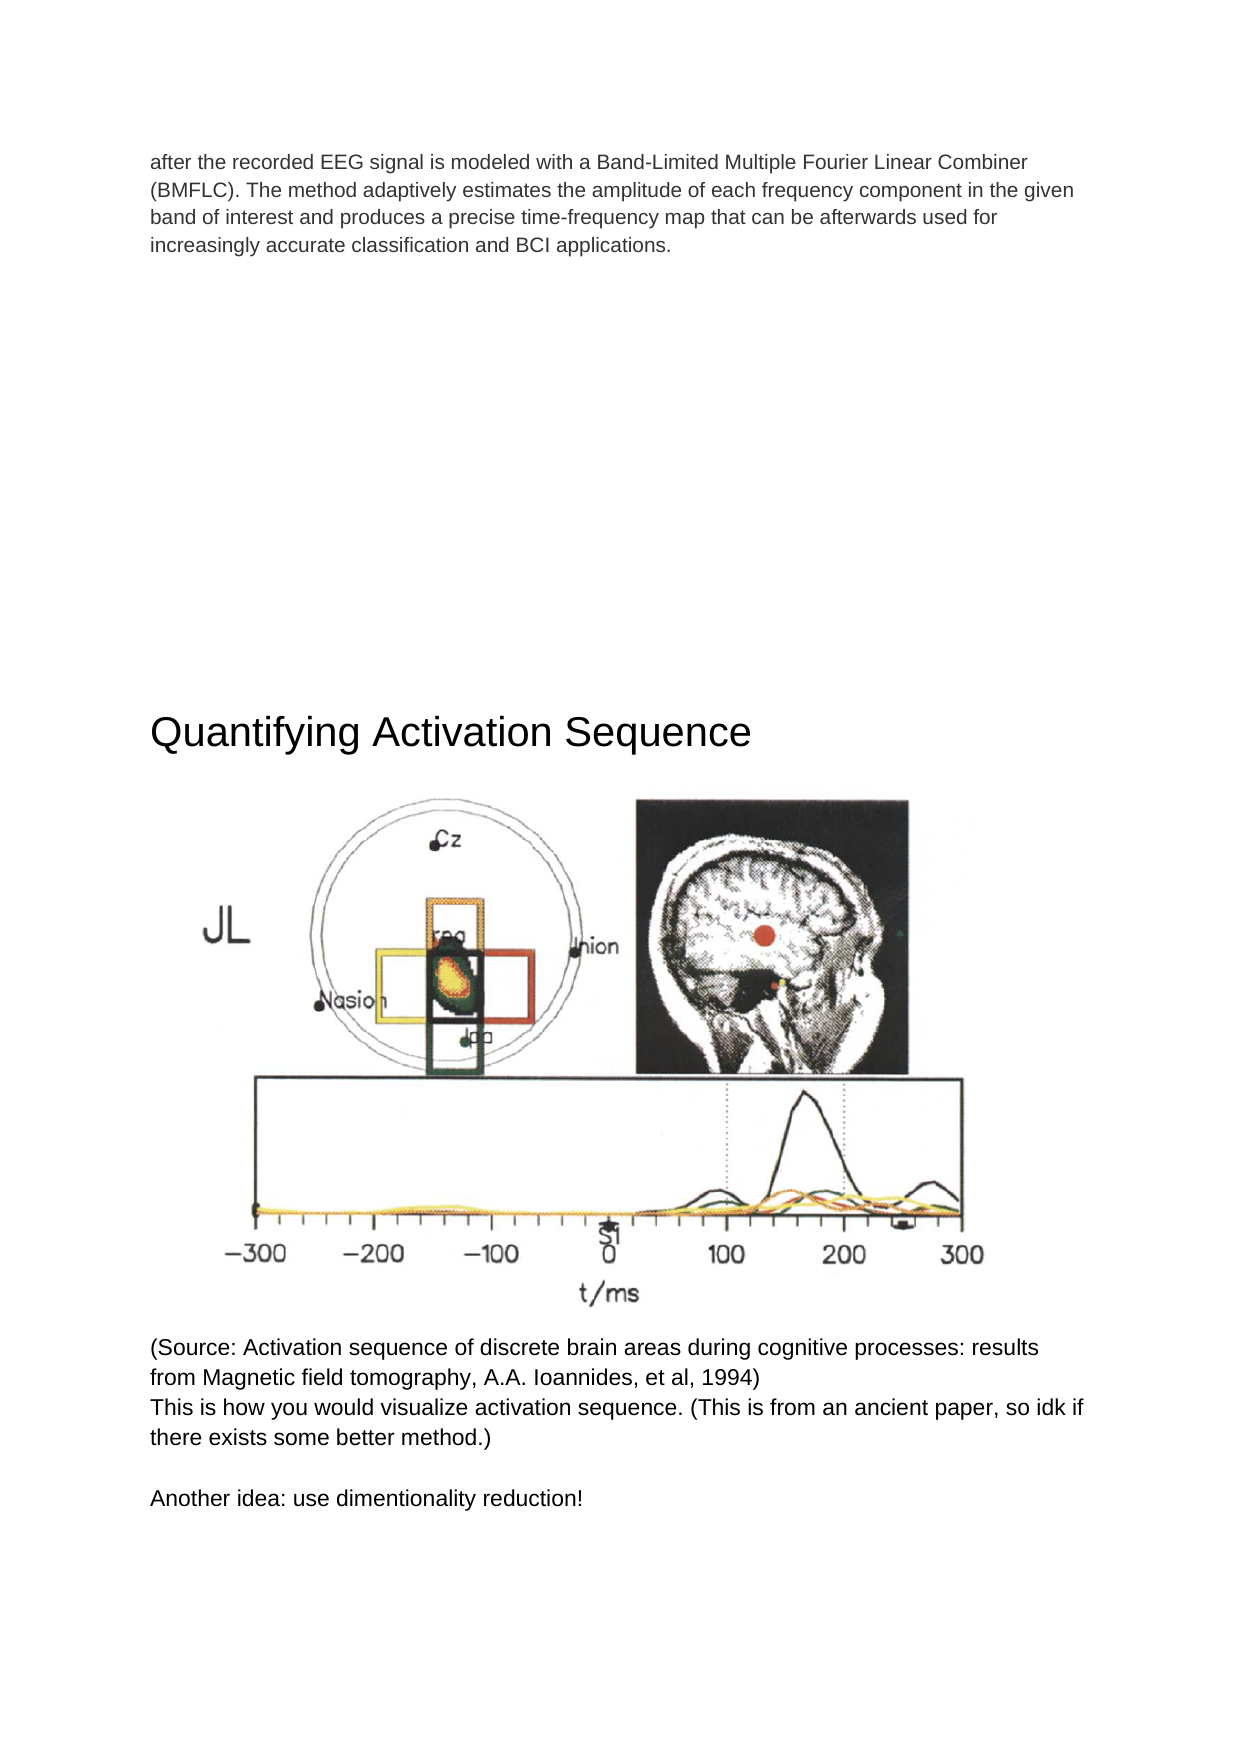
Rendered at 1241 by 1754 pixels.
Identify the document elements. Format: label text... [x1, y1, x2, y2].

text (Source: Activation sequence of discrete brain areas during cognitive processes: results from Magnetic field tomography, A.A. Ioannides, et al, 1994) [150, 1334, 1090, 1390]
text Quantifying Activation Sequence [150, 708, 1090, 756]
picture [150, 787, 1091, 1309]
text Another idea: use dimentionality reduction! [150, 1485, 1090, 1511]
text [150, 150, 1090, 256]
text This is how you would visualize activation sequence. (This is from an ancient paper, so idk if there exists some better method.) [150, 1394, 1090, 1451]
